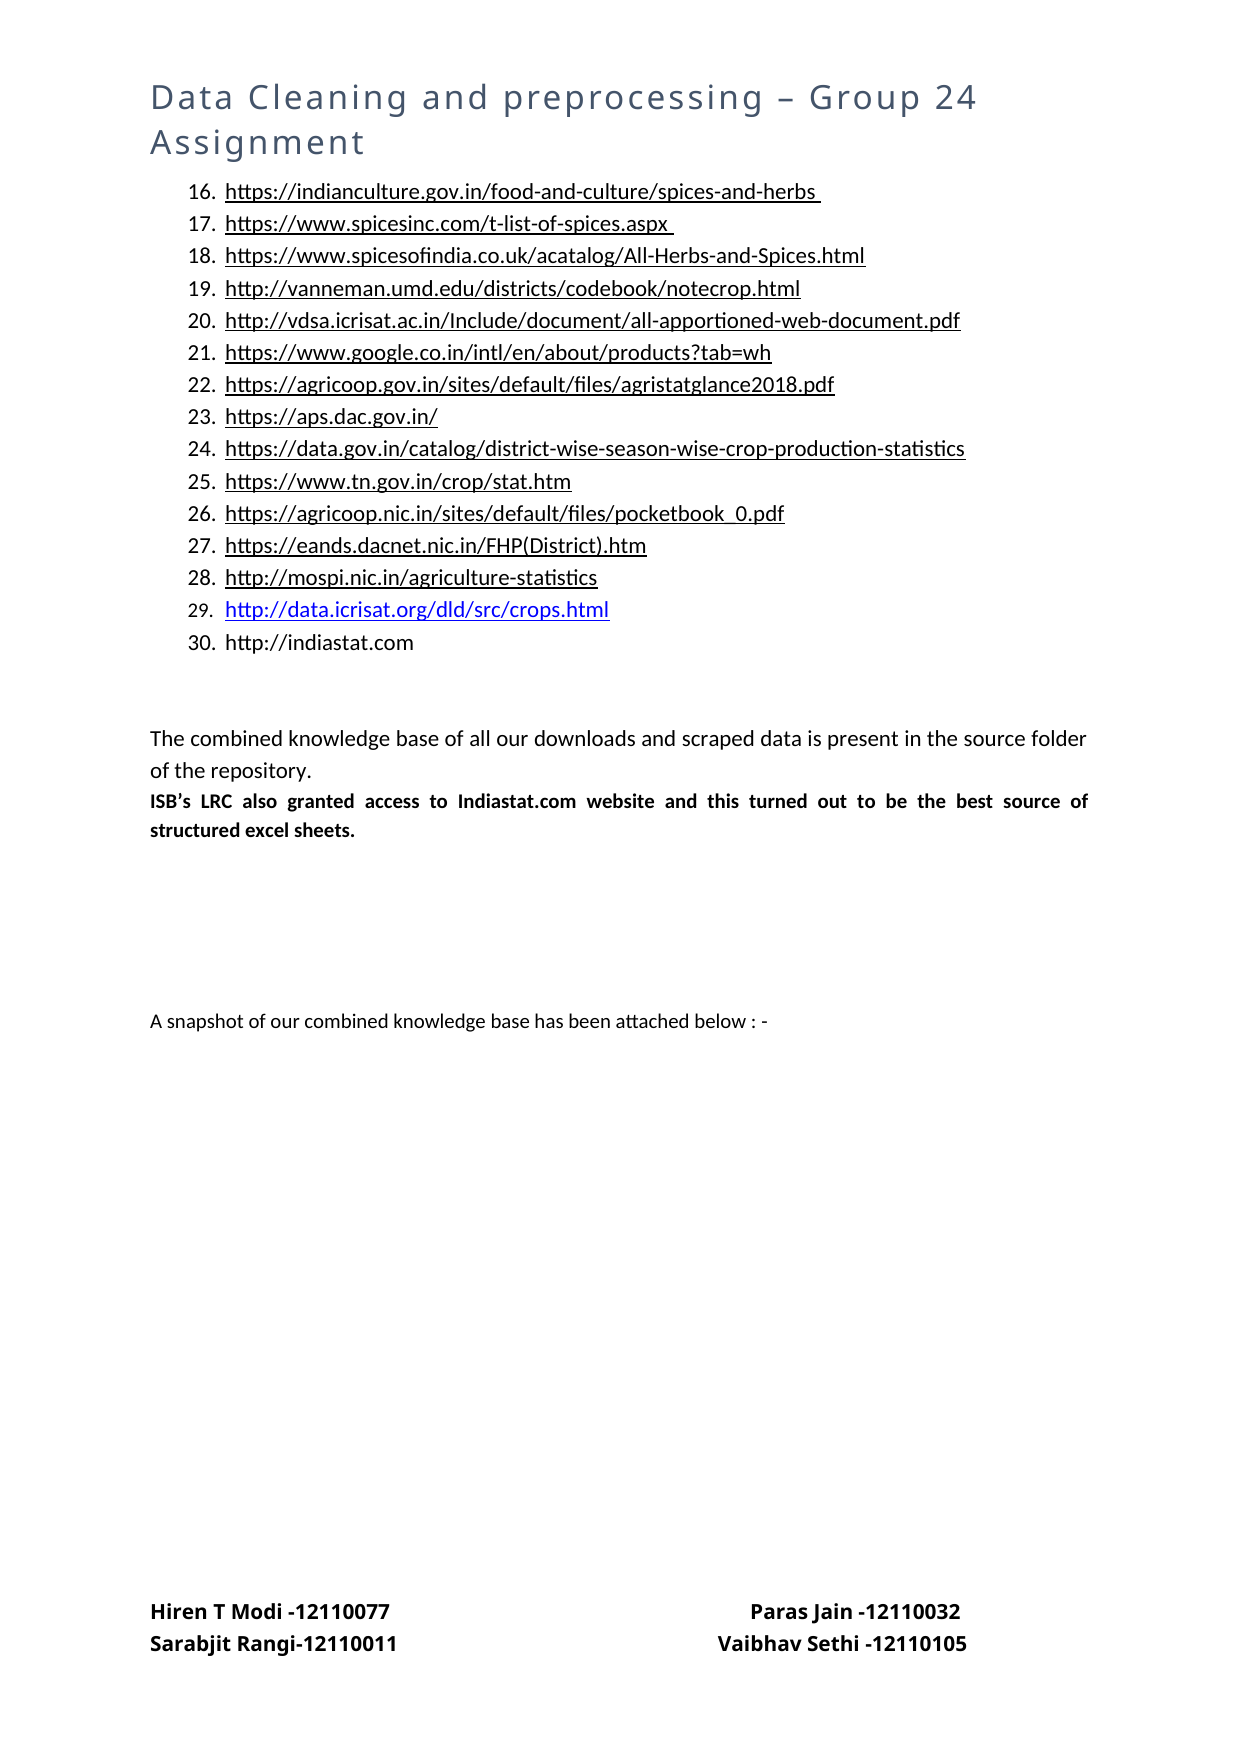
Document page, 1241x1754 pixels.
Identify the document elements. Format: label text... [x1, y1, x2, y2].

list https://indianculture.gov.in/food-and-culture/spices-and-herbs [187, 177, 1090, 205]
list https://agricoop.nic.in/sites/default/files/pocketbook_0.pdf [187, 499, 1090, 527]
list https://www.tn.gov.in/crop/stat.htm [187, 467, 1090, 495]
list http://vanneman.umd.edu/districts/codebook/notecrop.html [187, 274, 1090, 302]
list http://vdsa.icrisat.ac.in/Include/document/all-apportioned-web-document.pdf [187, 306, 1090, 334]
list https://eands.dacnet.nic.in/FHP(District).htm [187, 531, 1090, 559]
list https://www.spicesinc.com/t-list-of-spices.aspx [187, 209, 1090, 237]
list https://agricoop.gov.in/sites/default/files/agristatglance2018.pdf [187, 370, 1090, 398]
list https://aps.dac.gov.in/ [187, 402, 1090, 430]
text The combined knowledge base of all our downloads and scraped data is present in the source folder of the repository. [150, 724, 1090, 784]
list https://www.google.co.in/intl/en/about/products?tab=wh [187, 338, 1090, 366]
list http://indiastat.com [187, 628, 1090, 656]
text ISB’s LRC also granted access to Indiastat.com website and this turned out to be the best source of structured excel sheets. [150, 789, 1090, 843]
list https://data.gov.in/catalog/district-wise-season-wise-crop-production-statistics [187, 434, 1090, 463]
list http://mospi.nic.in/agriculture-statistics [187, 563, 1090, 591]
text A snapshot of our combined knowledge base has been attached below : - [150, 1008, 1090, 1034]
list https://www.spicesofindia.co.uk/acatalog/All-Herbs-and-Spices.html [187, 241, 1090, 269]
list http://data.icrisat.org/dld/src/crops.html [187, 596, 1090, 623]
